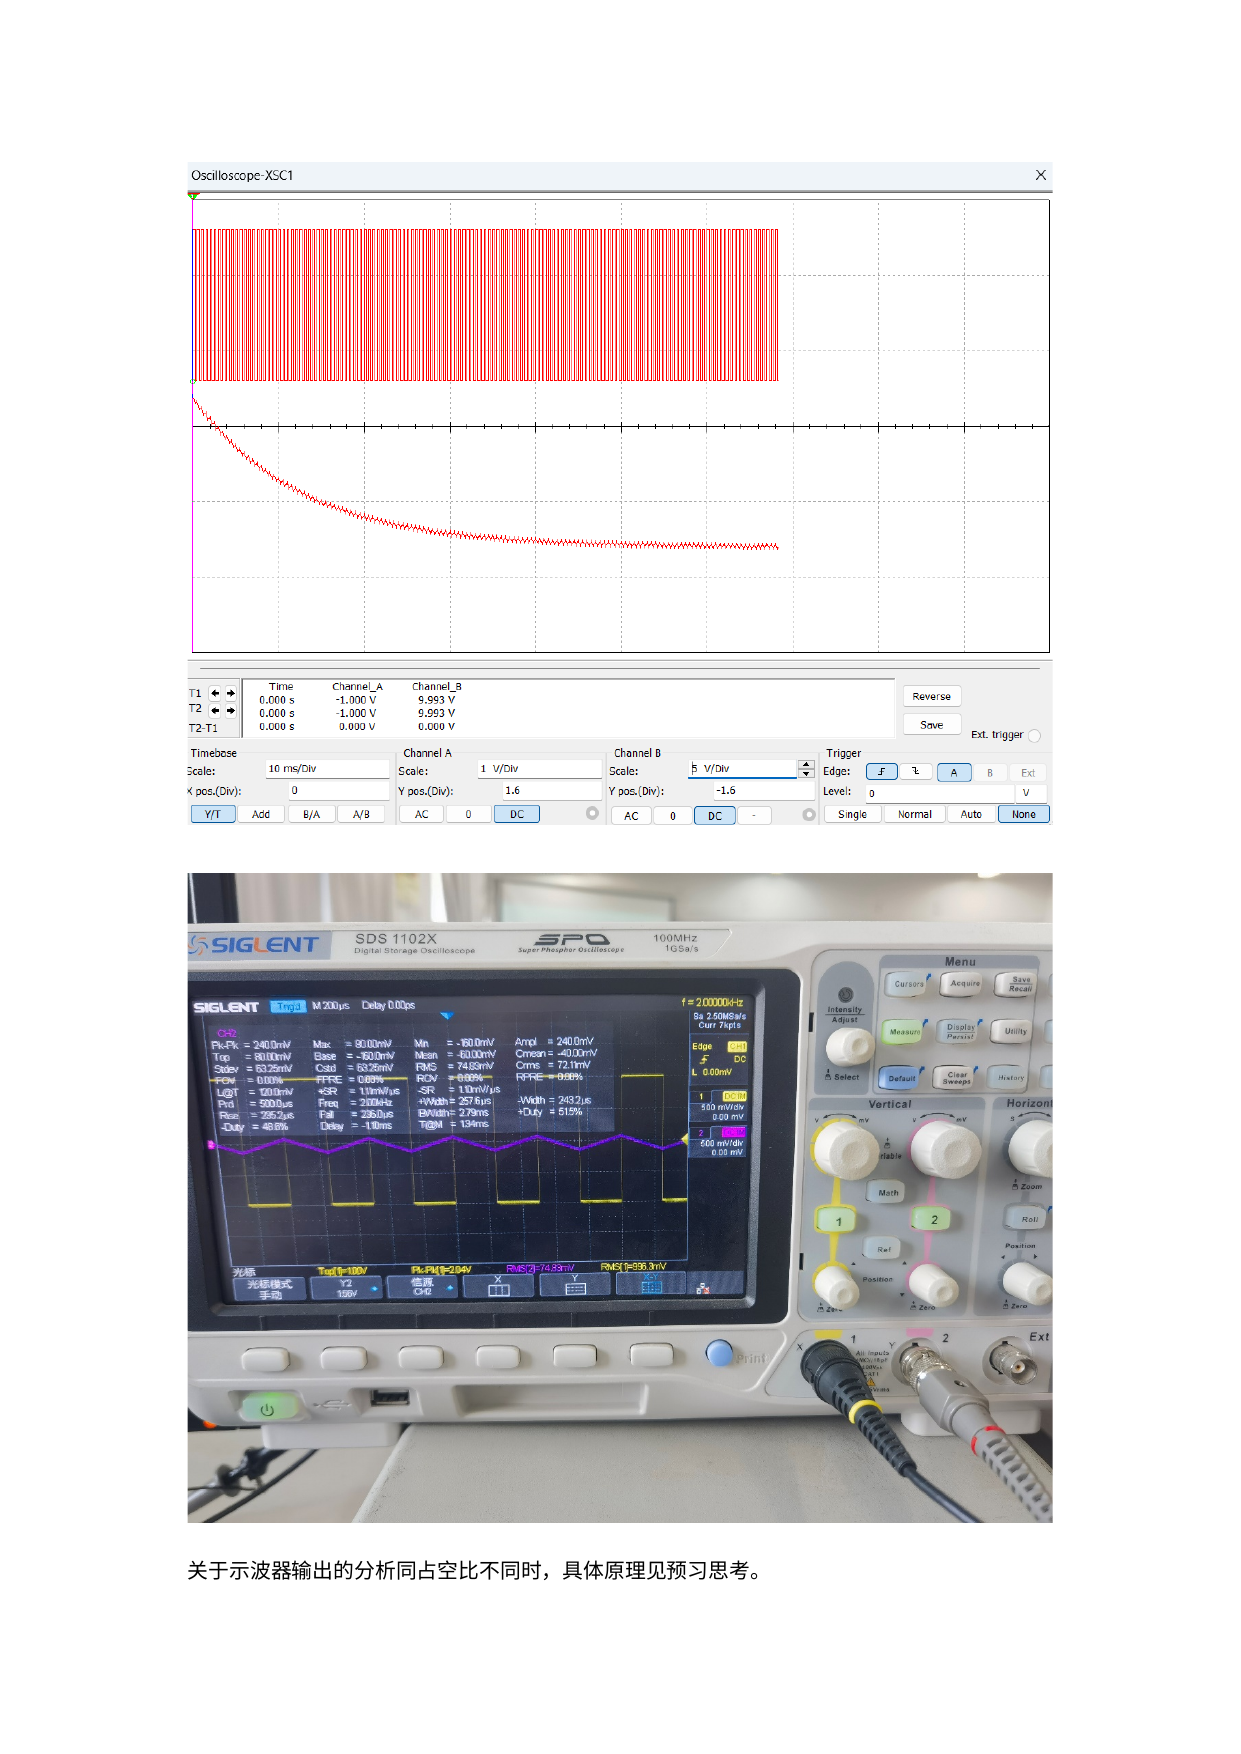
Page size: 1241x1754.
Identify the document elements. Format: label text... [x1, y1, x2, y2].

text 关于示波器输出的分析同占空比不同时，具体原理见预习思考。 [187, 1553, 1053, 1585]
picture [187, 873, 1053, 1523]
picture [187, 162, 1053, 825]
